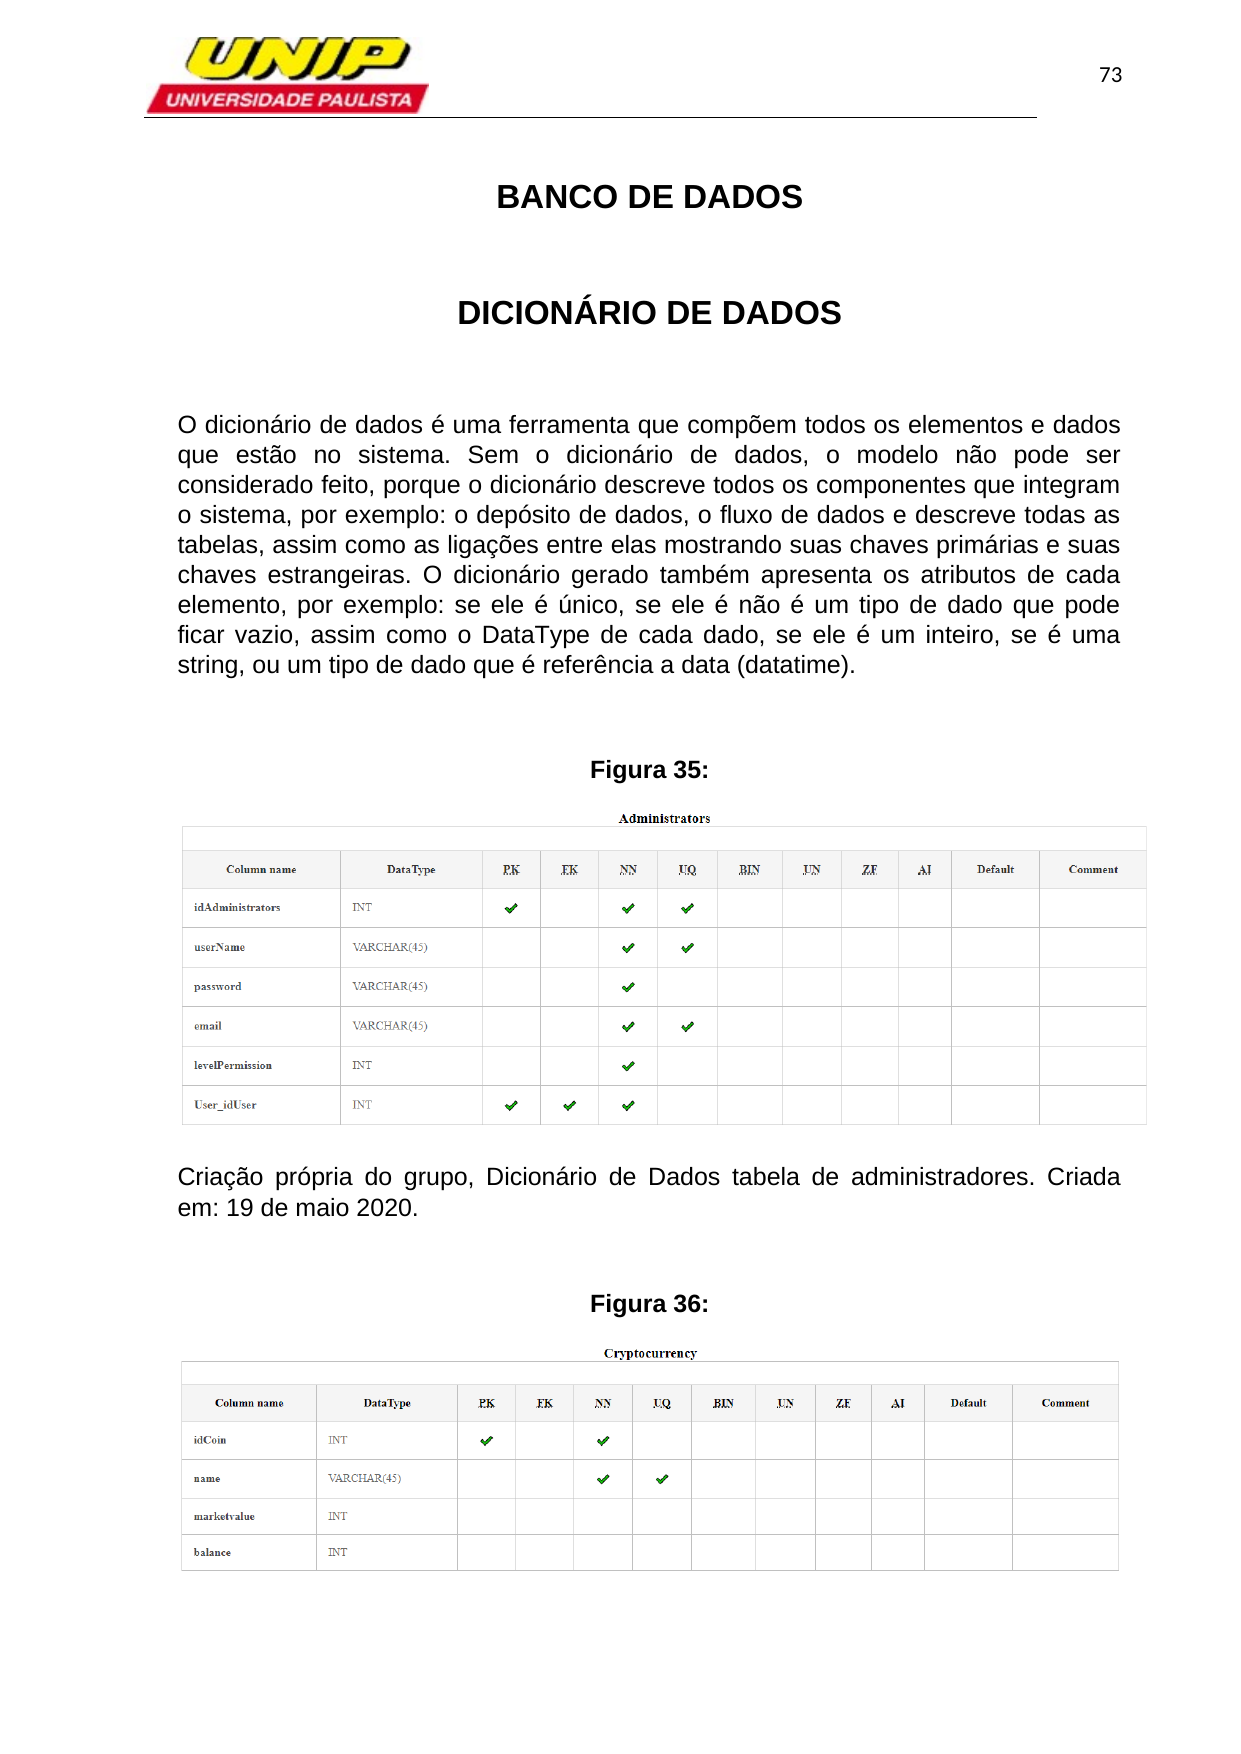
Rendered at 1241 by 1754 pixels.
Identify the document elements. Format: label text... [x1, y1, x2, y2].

picture [146, 37, 429, 114]
text Criação própria do grupo, Dicionário de Dados tabela de administradores. Criada em: 19 de maio 2020. [177, 1162, 1122, 1222]
text Figura 36: [177, 1289, 1122, 1318]
text DICIONÁRIO DE DADOS [177, 293, 1122, 332]
text O dicionário de dados é uma ferramenta que compõem todos os elementos e dados que estão no sistema. Sem o dicionário de dados, o modelo não pode ser considerado feito, porque o dicionário descreve todos os componentes que integram o sistema, por exemplo: o depósito de dados, o fluxo de dados e descreve todas as tabelas, assim como as ligações entre elas mostrando suas chaves primárias e suas chaves estrangeiras. O dicionário gerado também apresenta os atributos de cada elemento, por exemplo: se ele é único, se ele é não é um tipo de dado que pode ficar vazio, assim como o DataType de cada dado, se ele é um inteiro, se é uma string, ou um tipo de dado que é referência a data (datatime). [177, 410, 1122, 679]
text BANCO DE DADOS [177, 177, 1122, 216]
text Figura 35: [177, 755, 1122, 784]
picture [177, 1335, 1123, 1582]
picture [177, 802, 1147, 1144]
